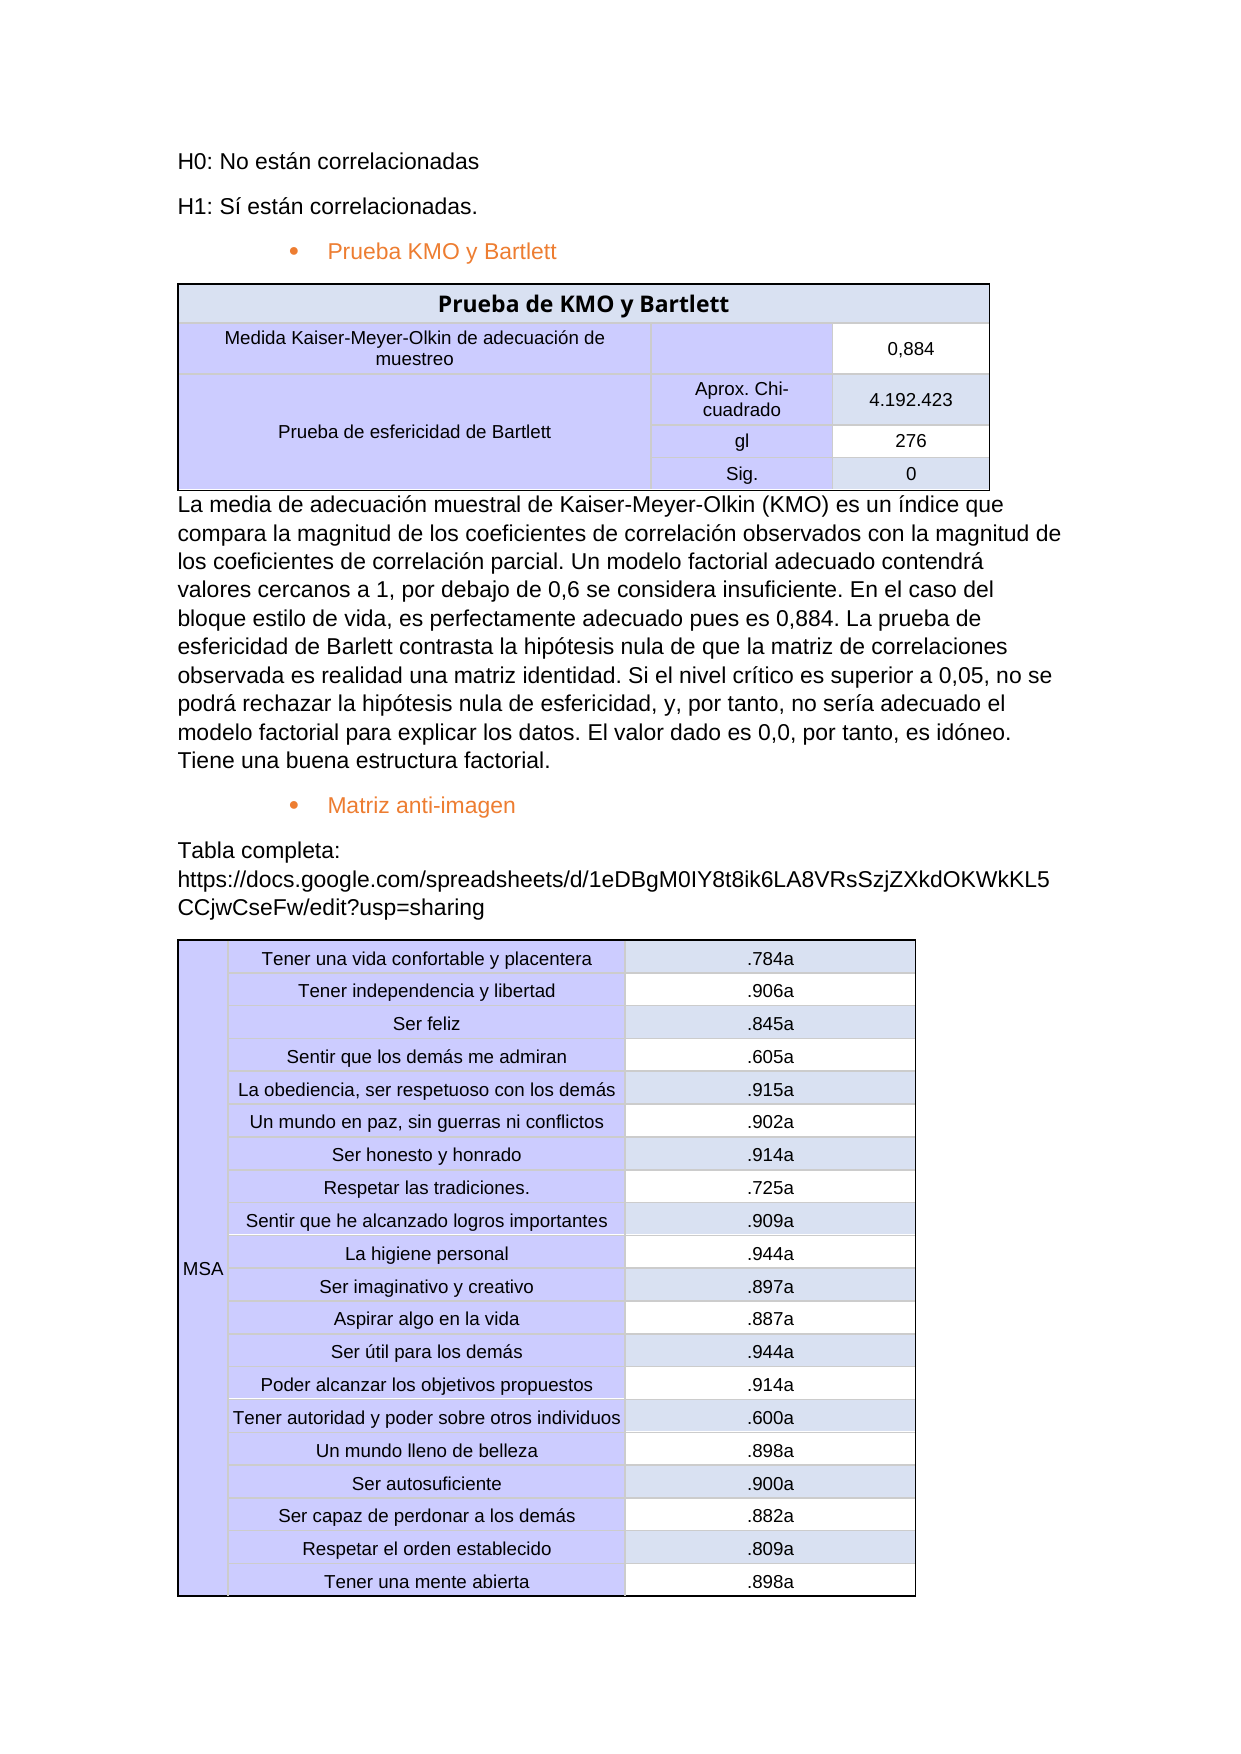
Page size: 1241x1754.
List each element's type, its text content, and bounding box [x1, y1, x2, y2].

table_cell Tener independencia y libertad [229, 974, 624, 1005]
table_cell .914a [626, 1138, 915, 1169]
table_cell Ser capaz de perdonar a los demás [229, 1499, 624, 1530]
table_cell .897a [626, 1269, 915, 1300]
table_cell .909a [626, 1203, 915, 1234]
table_cell Tener autoridad y poder sobre otros individuos [229, 1400, 624, 1431]
table_cell Sentir que los demás me admiran [229, 1039, 624, 1070]
table_cell 276 [833, 426, 989, 457]
table_cell .914a [626, 1367, 915, 1398]
table_cell Ser feliz [229, 1006, 624, 1038]
table_cell .944a [626, 1335, 915, 1366]
table_cell 4.192.423 [833, 375, 989, 424]
table_cell Aprox. Chi-cuadrado [652, 375, 832, 424]
table_cell Respetar las tradiciones. [229, 1171, 624, 1202]
table_cell .906a [626, 974, 915, 1005]
table_cell Respetar el orden establecido [229, 1531, 624, 1563]
table_cell .882a [626, 1499, 915, 1530]
table_cell .944a [626, 1236, 915, 1267]
table_cell .600a [626, 1400, 915, 1431]
table_cell .902a [626, 1105, 915, 1136]
text H1: Sí están correlacionadas. [177, 193, 1063, 219]
table_cell Medida Kaiser-Meyer-Olkin de adecuación de muestreo [179, 324, 650, 373]
table_cell Prueba de esfericidad de Bartlett [179, 375, 650, 489]
table_cell 0,884 [833, 324, 989, 373]
table_cell .900a [626, 1466, 915, 1497]
table_cell .845a [626, 1006, 915, 1038]
text Tabla completa: https://docs.google.com/spreadsheets/d/1eDBgM0IY8t8ik6LA8VRsSzjZXkdOKWkKL5CCjwCseFw/edit?usp=sharing [177, 837, 1063, 920]
table_cell Poder alcanzar los objetivos propuestos [229, 1367, 624, 1398]
table_cell Ser honesto y honrado [229, 1138, 624, 1169]
table_cell .605a [626, 1039, 915, 1070]
table_cell Sentir que he alcanzado logros importantes [229, 1203, 624, 1234]
table_header Tener una vida confortable y placentera [229, 941, 624, 972]
table_cell Un mundo en paz, sin guerras ni conflictos [229, 1105, 624, 1136]
list Prueba KMO y Bartlett [290, 238, 1063, 264]
table_cell Ser autosuficiente [229, 1466, 624, 1497]
table_cell .898a [626, 1433, 915, 1464]
table_cell .809a [626, 1531, 915, 1563]
table_cell La higiene personal [229, 1236, 624, 1267]
table_cell Ser útil para los demás [229, 1335, 624, 1366]
text La media de adecuación muestral de Kaiser-Meyer-Olkin (KMO) es un índice que compara la magnitud de los coeficientes de correlación observados con la magnitud de los coeficientes de correlación parcial. Un modelo factorial adecuado contendrá valores cercanos a 1, por debajo de 0,6 se considera insuficiente. En el caso del bloque estilo de vida, es perfectamente adecuado pues es 0,884. La prueba de esfericidad de Barlett contrasta la hipótesis nula de que la matriz de correlaciones observada es realidad una matriz identidad. Si el nivel crítico es superior a 0,05, no se podrá rechazar la hipótesis nula de esfericidad, y, por tanto, no sería adecuado el modelo factorial para explicar los datos. El valor dado es 0,0, por tanto, es idóneo. Tiene una buena estructura factorial. [177, 491, 1063, 773]
table_cell 0 [833, 458, 989, 489]
table_cell .898a [626, 1564, 915, 1595]
table_header .784a [626, 941, 915, 972]
table_cell Un mundo lleno de belleza [229, 1433, 624, 1464]
table_cell Tener una mente abierta [229, 1564, 624, 1595]
table_header Prueba de KMO y Bartlett [179, 285, 989, 322]
table_cell .725a [626, 1171, 915, 1202]
table_cell [652, 324, 832, 373]
table_cell Ser imaginativo y creativo [229, 1269, 624, 1300]
table_cell .915a [626, 1072, 915, 1103]
text H0: No están correlacionadas [177, 148, 1063, 174]
table_cell gl [652, 426, 832, 457]
table_header MSA [179, 941, 227, 1595]
table_cell Sig. [652, 458, 832, 489]
table_cell La obediencia, ser respetuoso con los demás [229, 1072, 624, 1103]
table_cell Aspirar algo en la vida [229, 1302, 624, 1333]
table_cell .887a [626, 1302, 915, 1333]
list Matriz anti-imagen [290, 792, 1063, 818]
